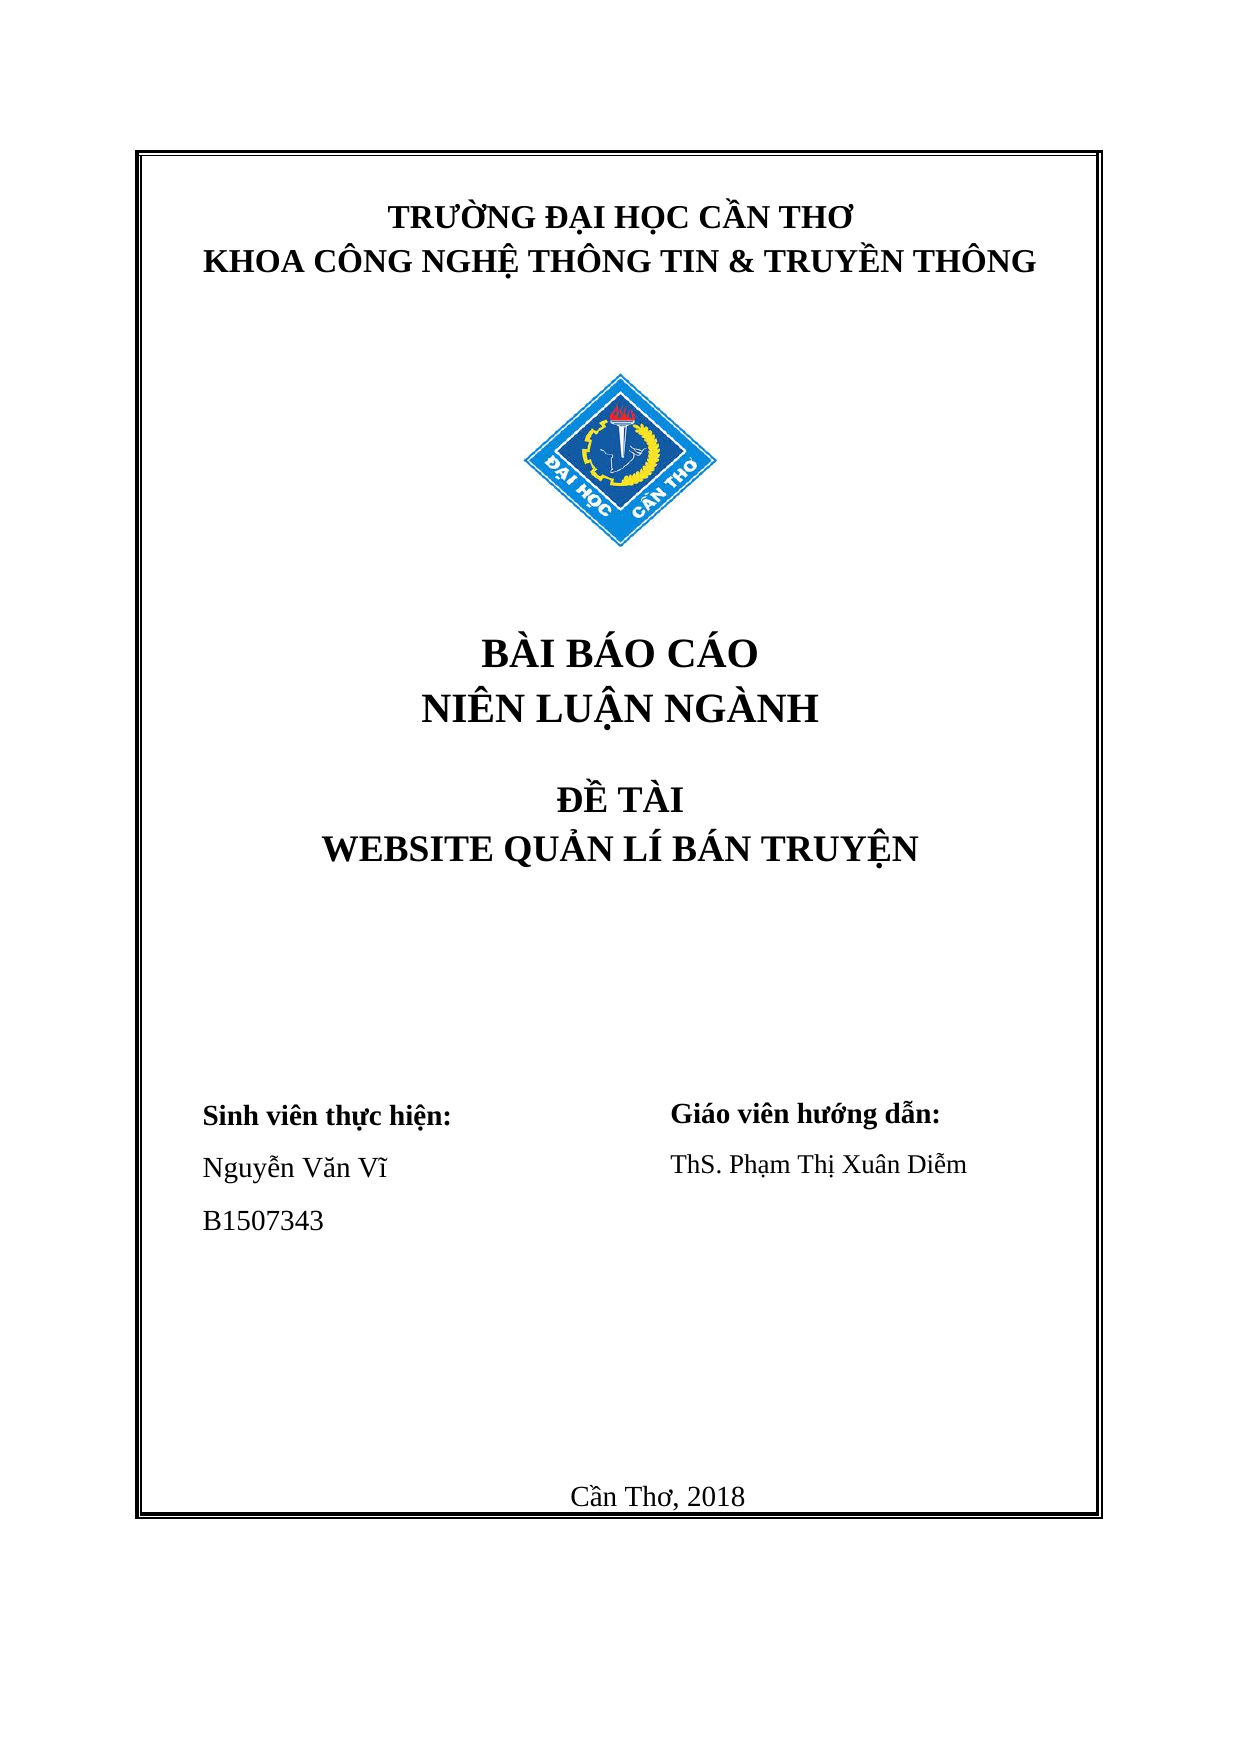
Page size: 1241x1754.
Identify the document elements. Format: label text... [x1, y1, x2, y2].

text WEBSITE QUẢN LÍ BÁN TRUYỆN [142, 818, 1096, 870]
text BÀI BÁO CÁO [142, 620, 1096, 675]
text ĐỀ TÀI [142, 769, 1096, 818]
text TRƯỜNG ĐẠI HỌC CẦN THƠ [142, 188, 1096, 233]
text KHOA CÔNG NGHỆ THÔNG TIN & TRUYỀN THÔNG [142, 233, 1096, 279]
picture [523, 373, 717, 547]
text NIÊN LUẬN NGÀNH [142, 675, 1096, 731]
text Cần Thơ, 2018 [142, 1471, 1096, 1512]
